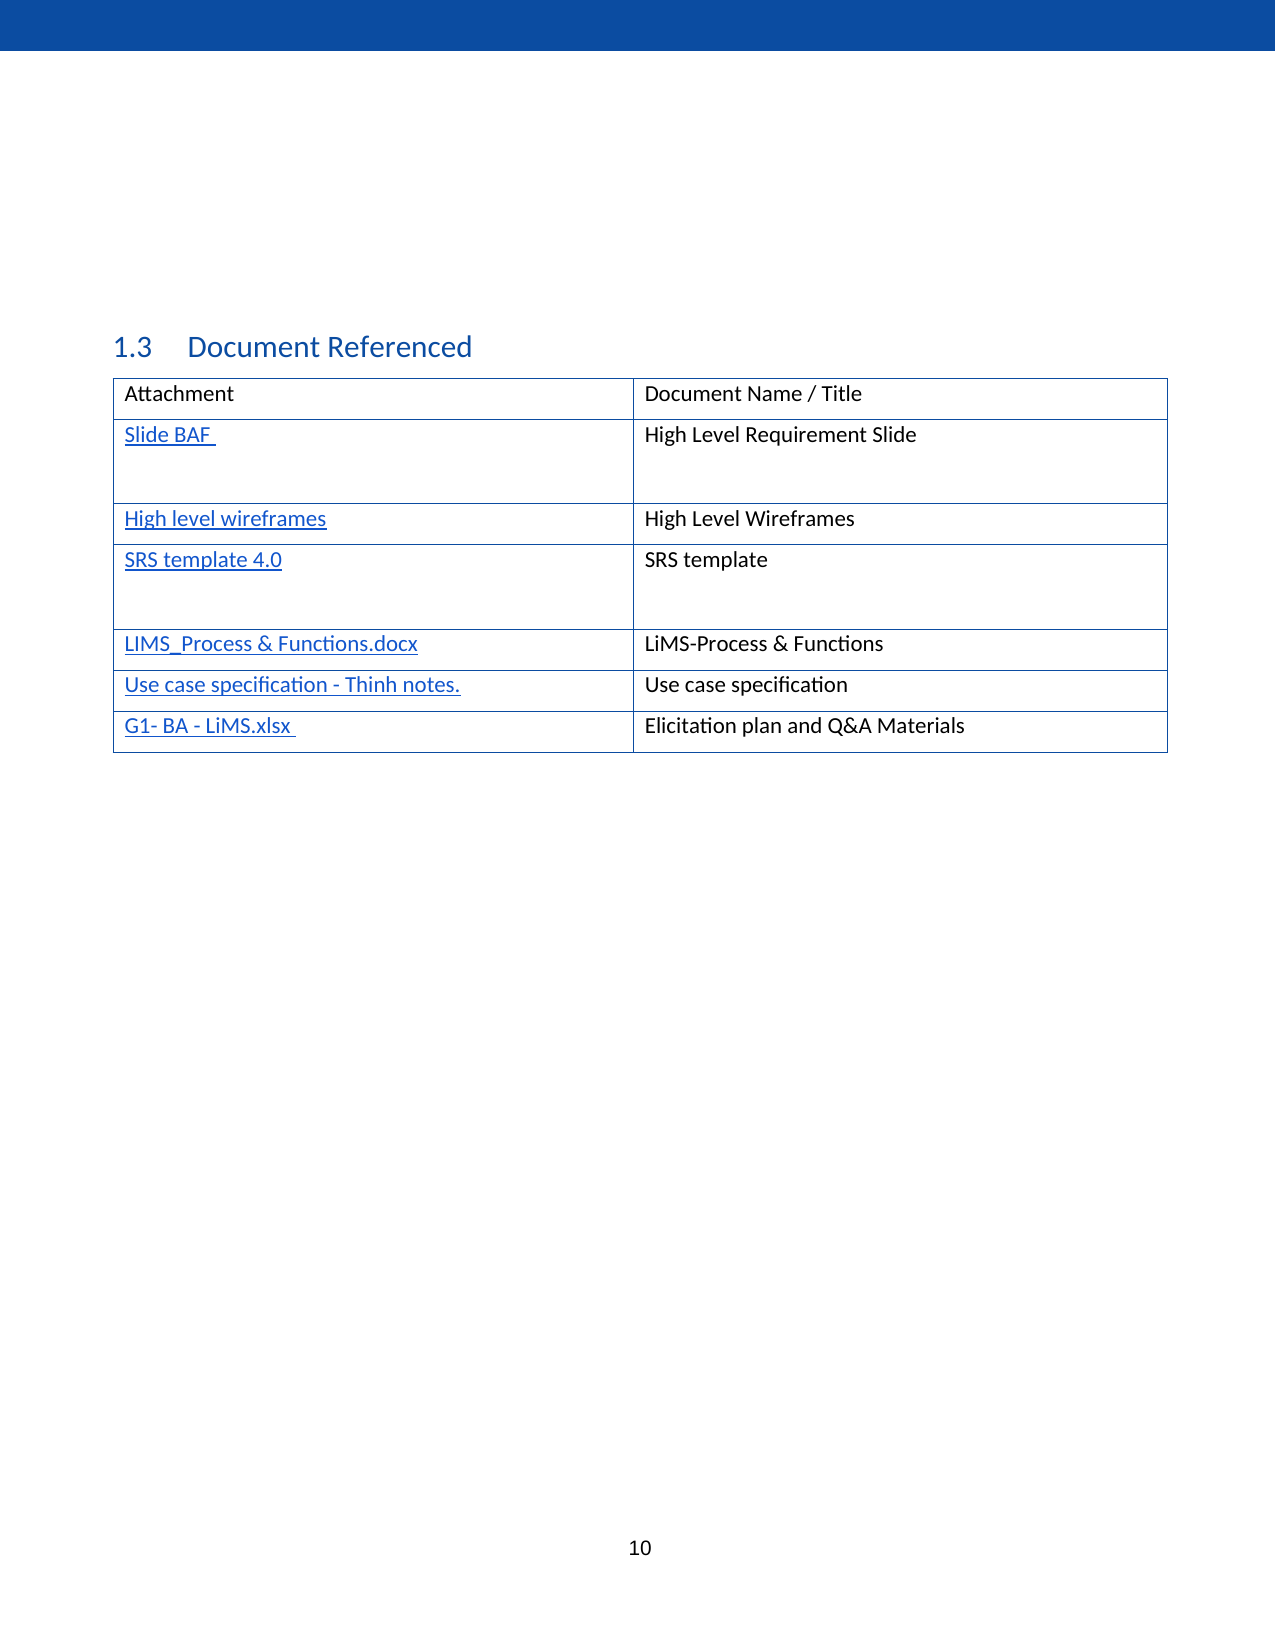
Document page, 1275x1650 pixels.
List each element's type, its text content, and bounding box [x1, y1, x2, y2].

table_cell High level wireframes [114, 504, 633, 544]
table_cell High Level Wireframes [634, 504, 1167, 544]
subtitle Document Referenced [112, 327, 1167, 366]
table_cell LiMS-Process & Functions [634, 630, 1167, 669]
table_cell Use case specification [634, 671, 1167, 711]
table_cell Slide BAF [114, 420, 633, 503]
table_cell LIMS_Process & Functions.docx [114, 630, 633, 669]
table_cell SRS template [634, 545, 1167, 628]
table_header Attachment [114, 379, 633, 419]
table_cell G1- BA - LiMS.xlsx [114, 712, 633, 752]
table_cell SRS template 4.0 [114, 545, 633, 628]
table_header Document Name / Title [634, 379, 1167, 419]
table_cell Use case specification - Thinh notes. [114, 671, 633, 711]
table_cell High Level Requirement Slide [634, 420, 1167, 503]
table_cell Elicitation plan and Q&A Materials [634, 712, 1167, 752]
